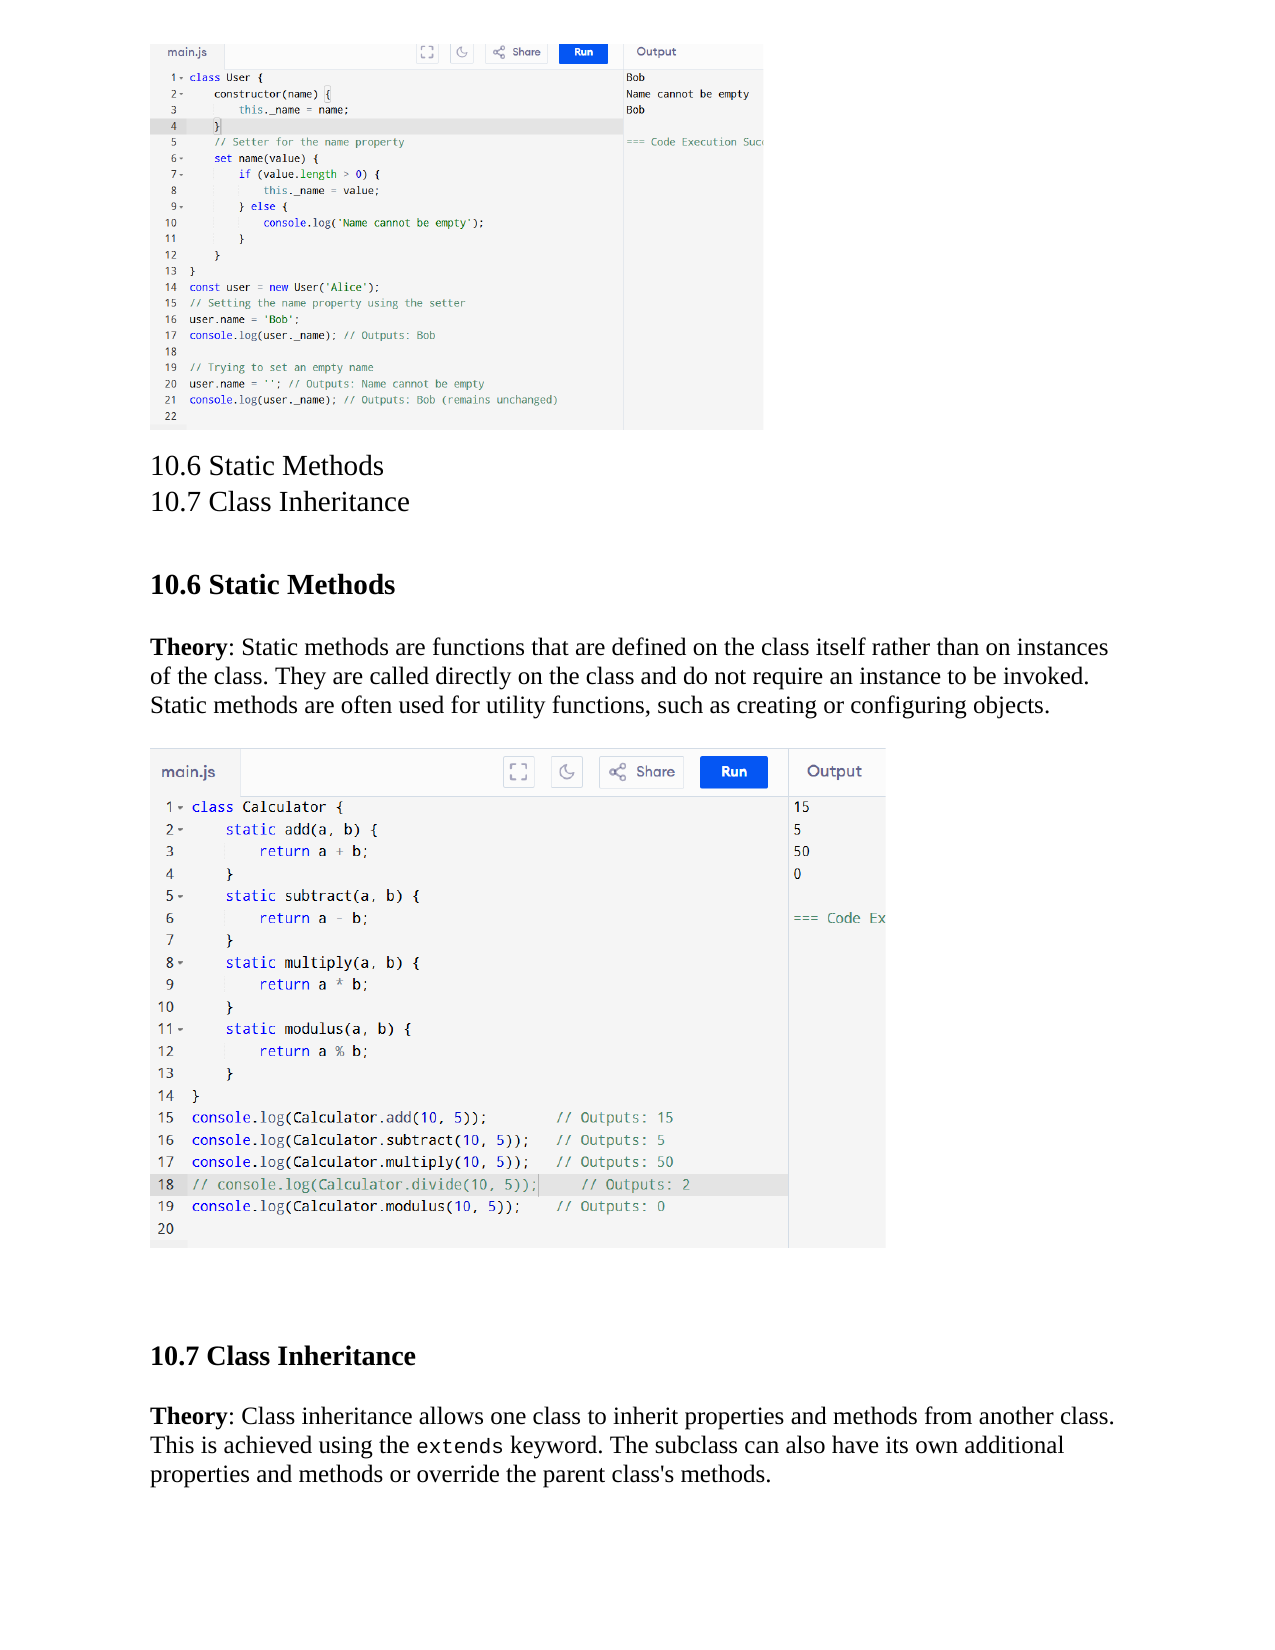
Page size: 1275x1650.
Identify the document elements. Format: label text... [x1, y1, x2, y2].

picture [150, 747, 886, 1248]
picture [150, 44, 764, 430]
text 10.6 Static Methods [150, 567, 1125, 600]
text 10.7 Class Inheritance [150, 1339, 1125, 1372]
text 10.6 Static Methods 10.7 Class Inheritance [150, 448, 1125, 548]
text Theory: Class inheritance allows one class to inherit properties and methods from another class. This is achieved using the extends keyword. The subclass can also have its own additional properties and methods or override the parent class's methods. [150, 1401, 1125, 1488]
text Theory: Static methods are functions that are defined on the class itself rather than on instances of the class. They are called directly on the class and do not require an instance to be invoked. Static methods are often used for utility functions, such as creating or configuring objects. [150, 632, 1125, 718]
